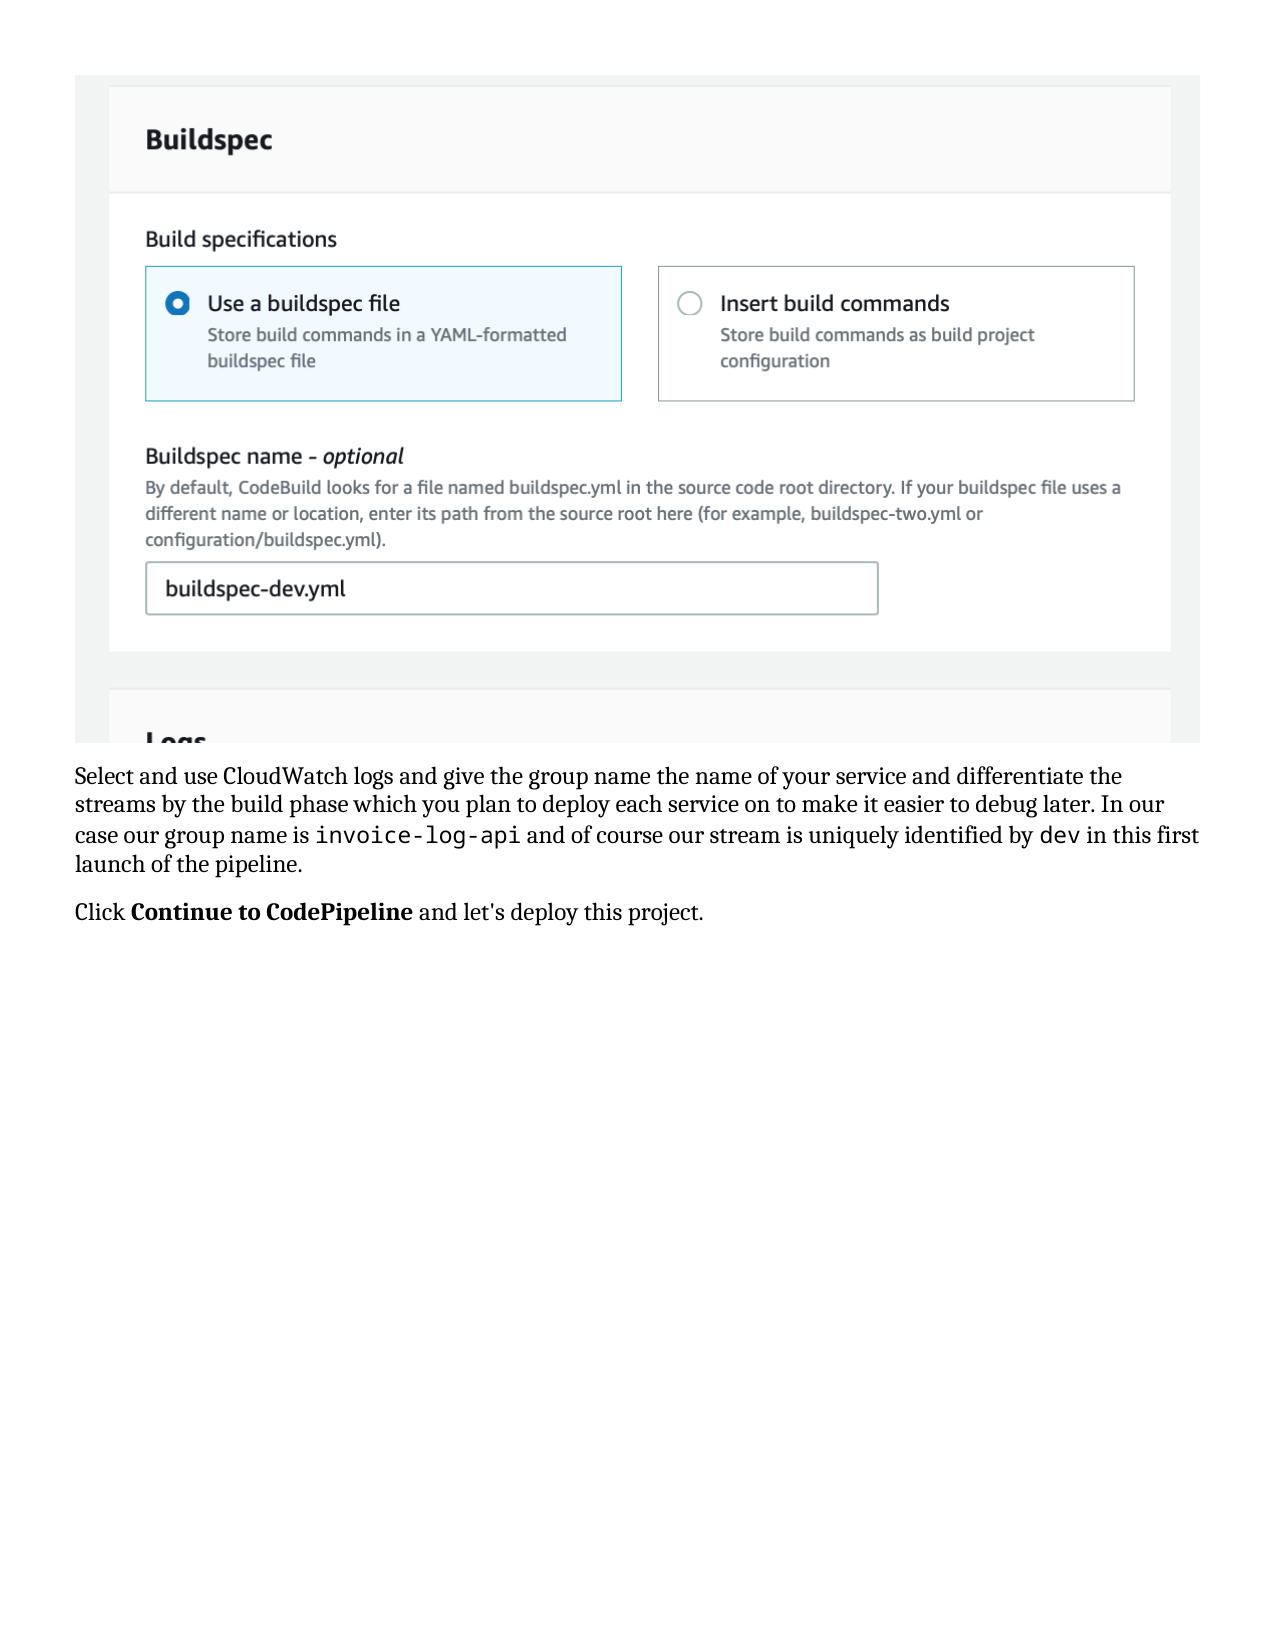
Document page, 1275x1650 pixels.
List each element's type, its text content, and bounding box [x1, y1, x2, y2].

text Select and use CloudWatch logs and give the group name the name of your service and differentiate the streams by the build phase which you plan to deploy each service on to make it easier to debug later. In our case our group name is invoice-log-api and of course our stream is uniquely identified by dev in this first launch of the pipeline. [75, 762, 1200, 879]
picture [75, 75, 1200, 743]
text Click Continue to CodePipeline and let's deploy this project. [75, 898, 1200, 927]
